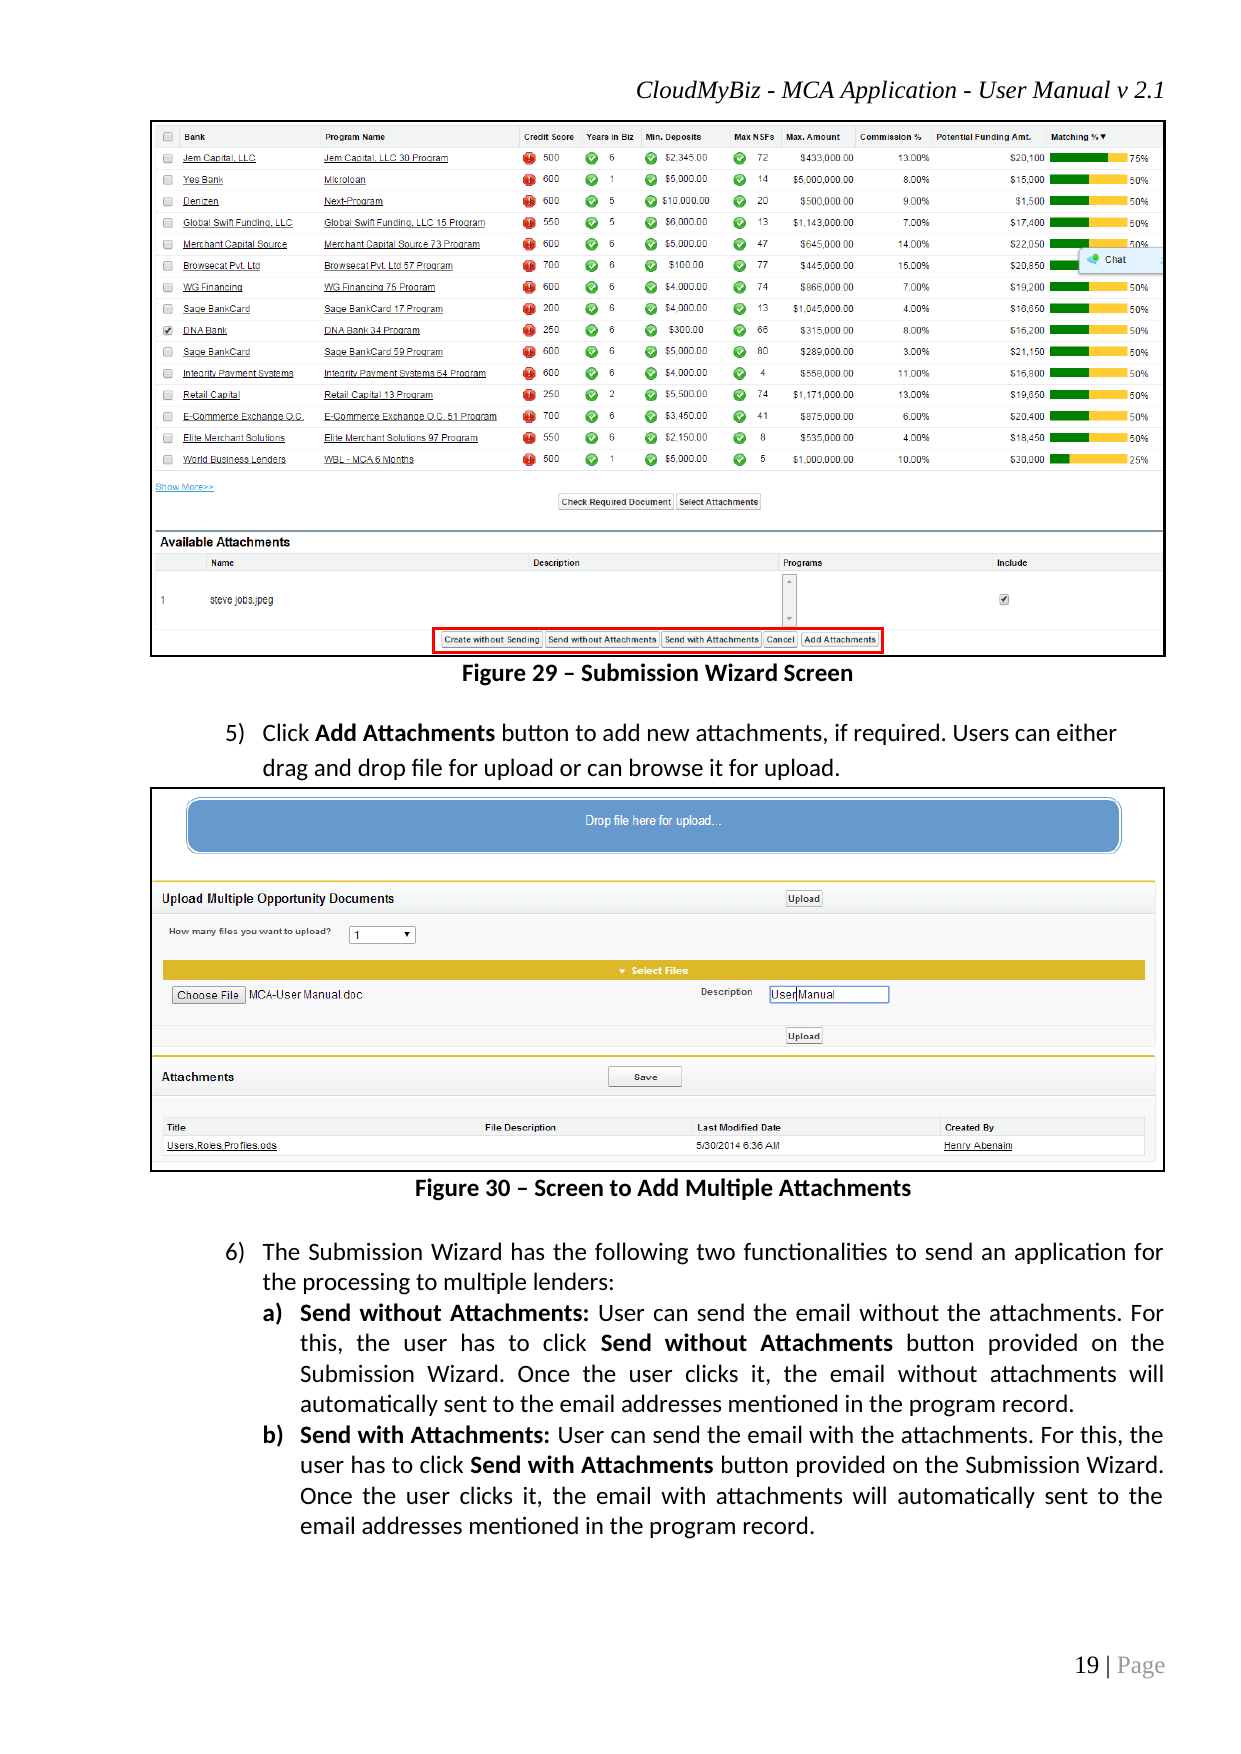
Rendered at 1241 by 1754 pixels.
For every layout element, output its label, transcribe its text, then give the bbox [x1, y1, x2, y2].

list Send with Attachments: User can send the email with the attachments. For this, the user has to click Send with Attachments button provided on the Submission Wizard. Once the user clicks it, the email with attachments will automatically sent to the email addresses mentioned in the program record. [262, 1419, 1165, 1541]
text Figure 30 – Screen to Add Multiple Attachments [150, 1172, 1165, 1203]
list Click Add Attachments button to add new attachments, if required. Users can either drag and drop file for upload or can browse it for upload. [225, 717, 1165, 782]
picture [152, 122, 1163, 655]
list Send without Attachments: User can send the email without the attachments. For this, the user has to click Send without Attachments button provided on the Submission Wizard. Once the user clicks it, the email without attachments will automatically sent to the email addresses mentioned in the program record. [262, 1297, 1165, 1419]
picture [152, 789, 1163, 1170]
text Figure 29 – Submission Wizard Screen [150, 657, 1165, 688]
list The Submission Wizard has the following two functionalities to send an application for the processing to multiple lenders: [225, 1236, 1165, 1297]
